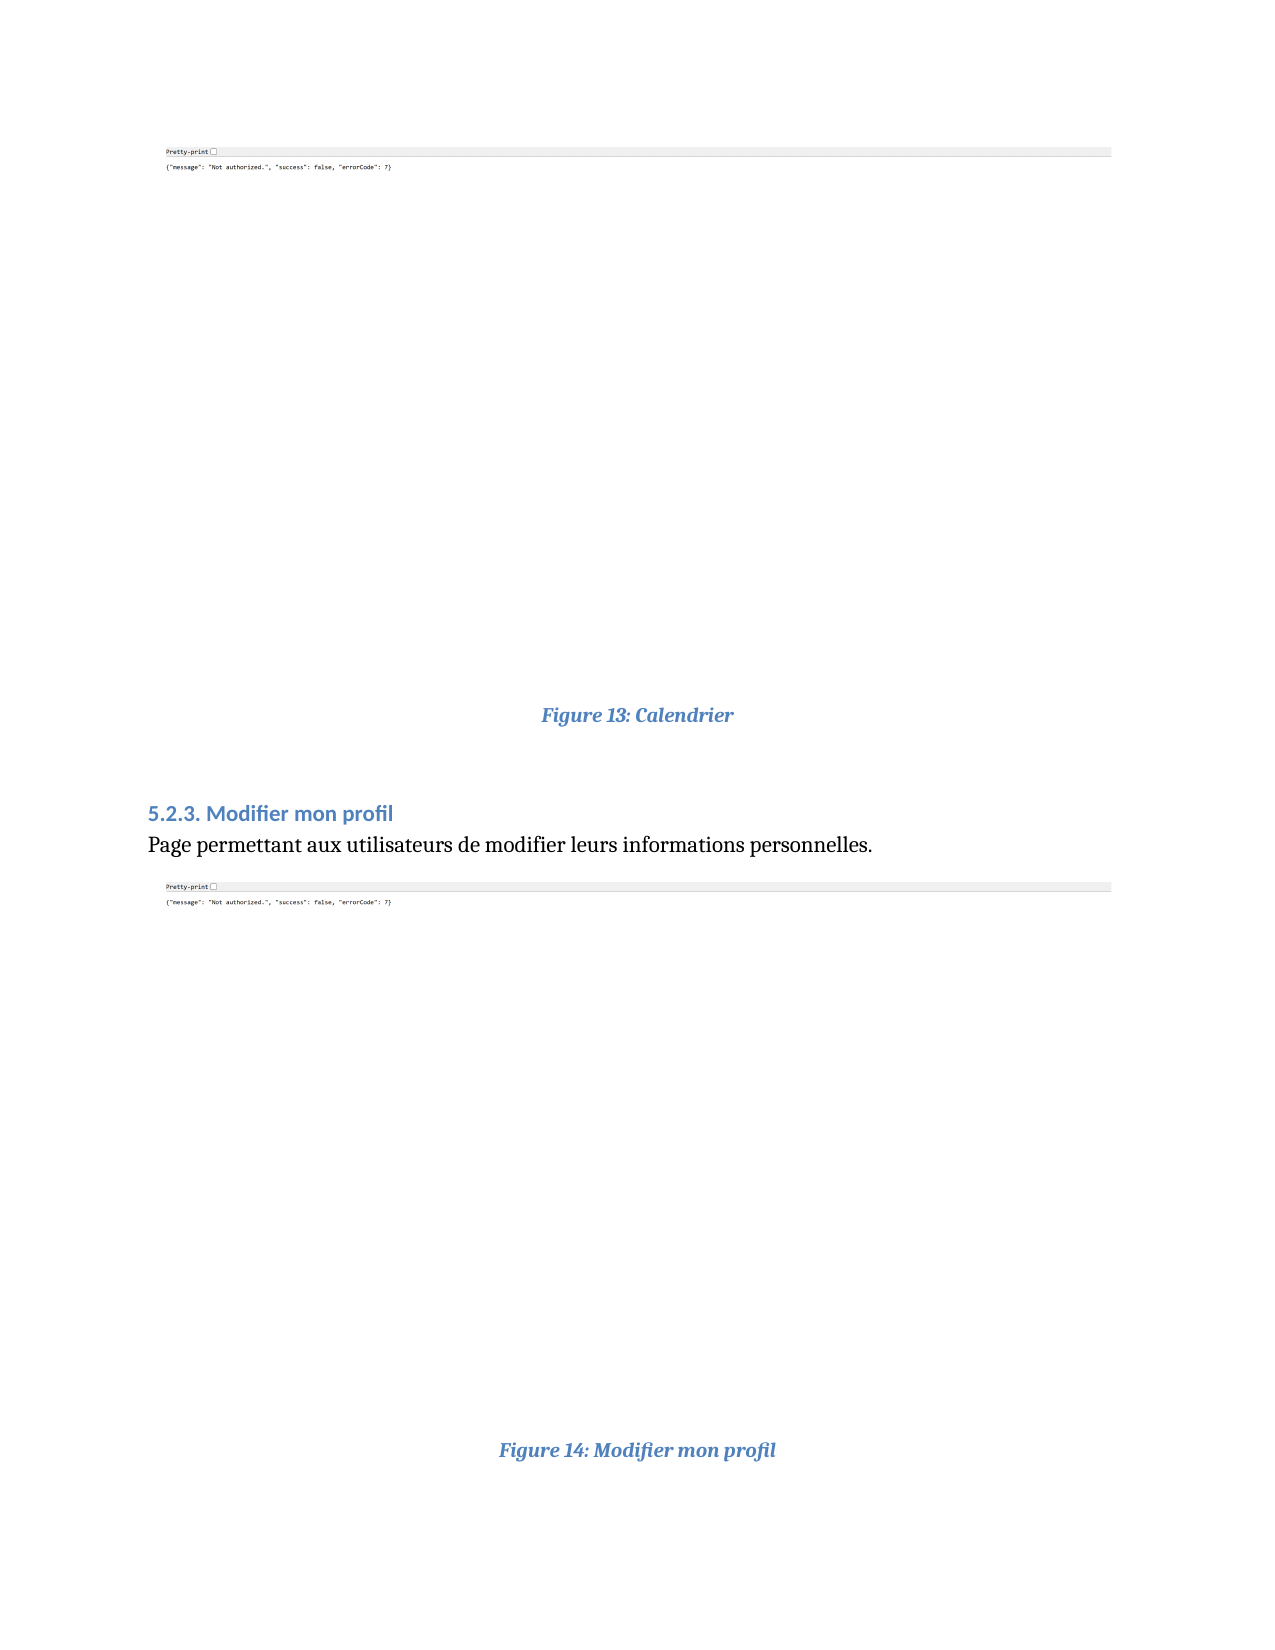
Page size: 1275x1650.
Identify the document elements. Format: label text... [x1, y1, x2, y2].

picture [166, 147, 1112, 679]
text Page permettant aux utilisateurs de modifier leurs informations personnelles. [148, 832, 1127, 858]
picture [166, 882, 1112, 1415]
text Figure 14: Modifier mon profil [148, 1439, 1127, 1463]
subtitle 5.2.3. Modifier mon profil [148, 799, 1127, 828]
text Figure 13: Calendrier [148, 704, 1127, 728]
